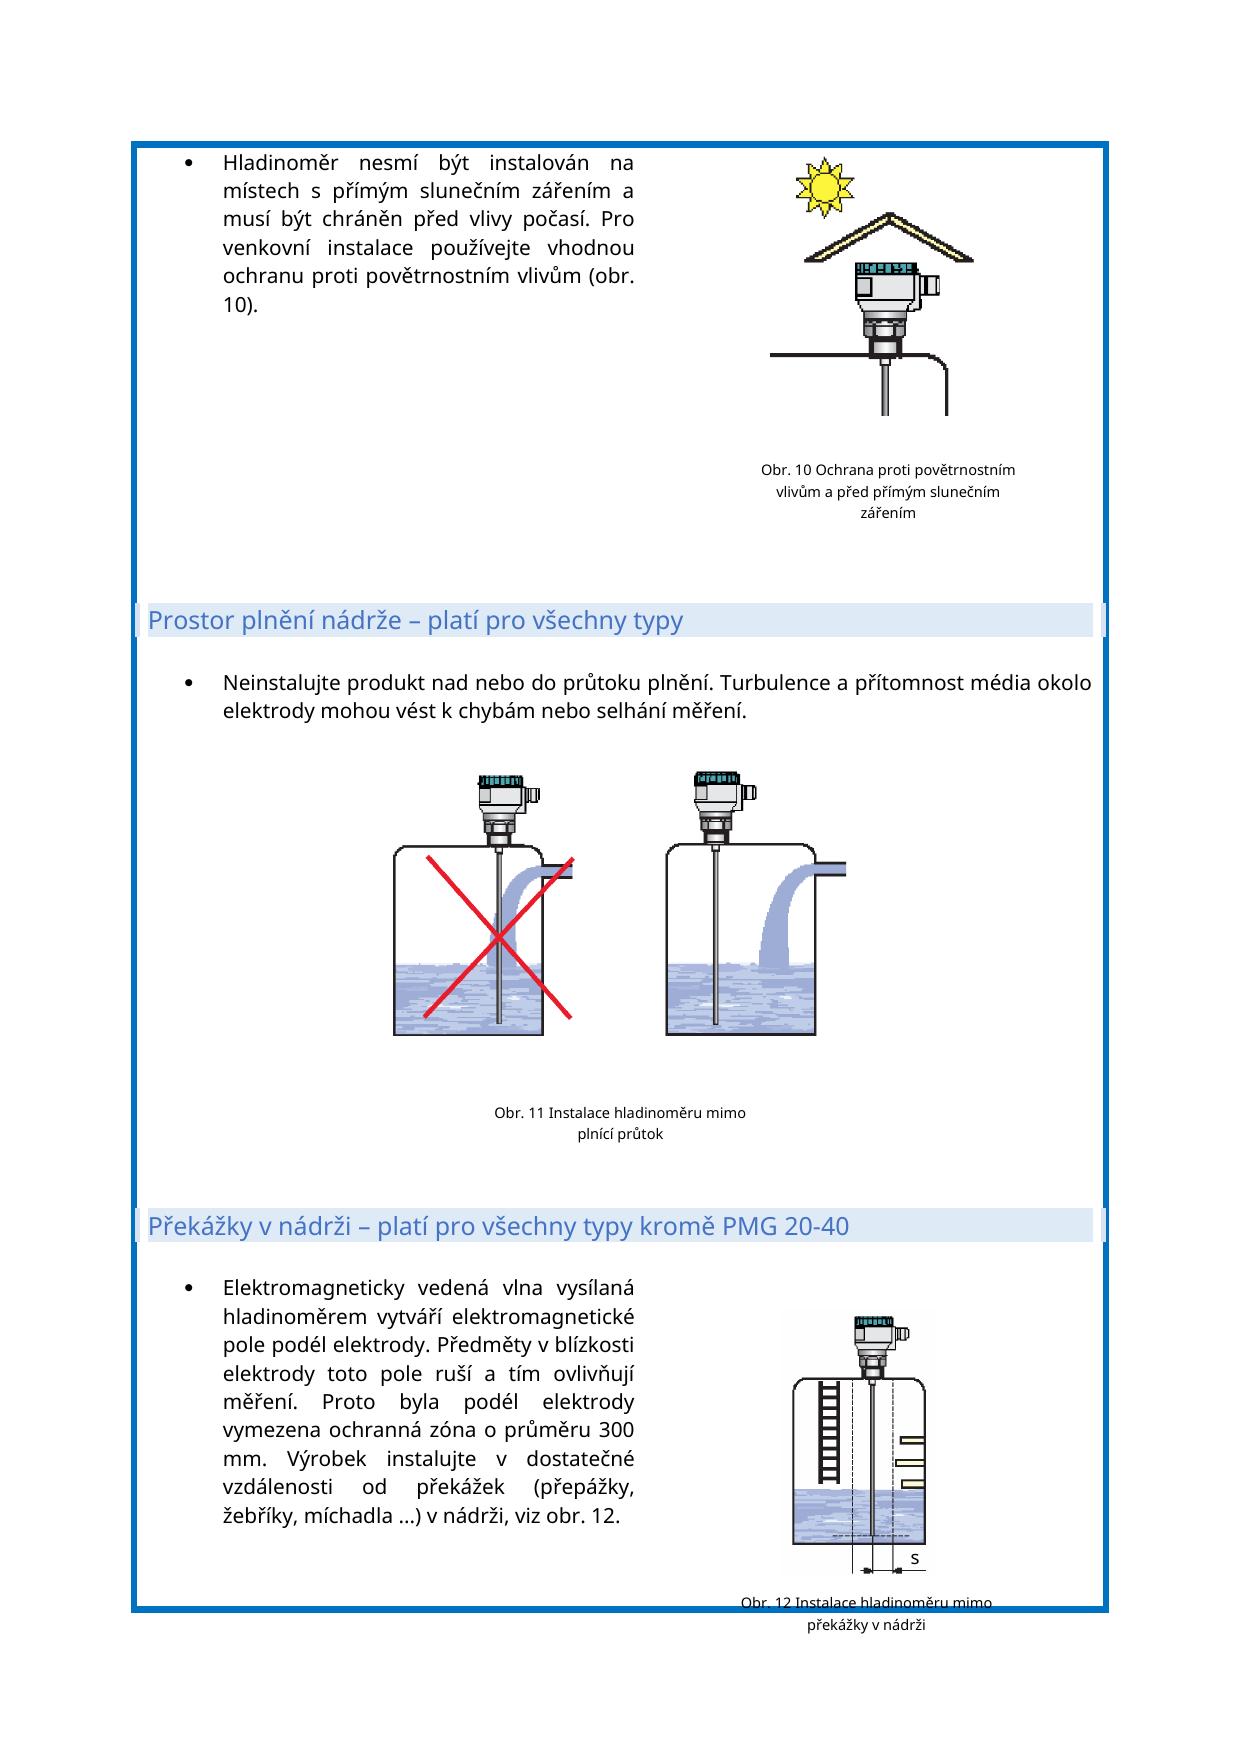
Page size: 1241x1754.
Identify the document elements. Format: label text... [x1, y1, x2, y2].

picture [391, 770, 849, 1037]
list Neinstalujte produkt nad nebo do průtoku plnění. Turbulence a přítomnost média okolo elektrody mohou vést k chybám nebo selhání měření. [185, 668, 1093, 725]
picture [762, 154, 978, 422]
list Elektromagneticky vedená vlna vysílaná hladinoměrem vytváří elektromagnetické pole podél elektrody. Předměty v blízkosti elektrody toto pole ruší a tím ovlivňují měření. Proto byla podél elektrody vymezena ochranná zóna o průměru 300 mm. Výrobek instalujte v dostatečné vzdálenosti od překážek (přepážky, žebříky, míchadla ...) v nádrži, viz obr. 12. [185, 1273, 635, 1529]
picture [781, 1308, 936, 1576]
text Překážky v nádrži – platí pro všechny typy kromě PMG 20-40 [148, 1208, 1093, 1242]
text Prostor plnění nádrže – platí pro všechny typy [148, 603, 1093, 637]
list Hladinoměr nesmí být instalován na místech s přímým slunečním zářením a musí být chráněn před vlivy počasí. Pro venkovní instalace používejte vhodnou ochranu proti povětrnostním vlivům (obr. 10). [185, 148, 635, 318]
